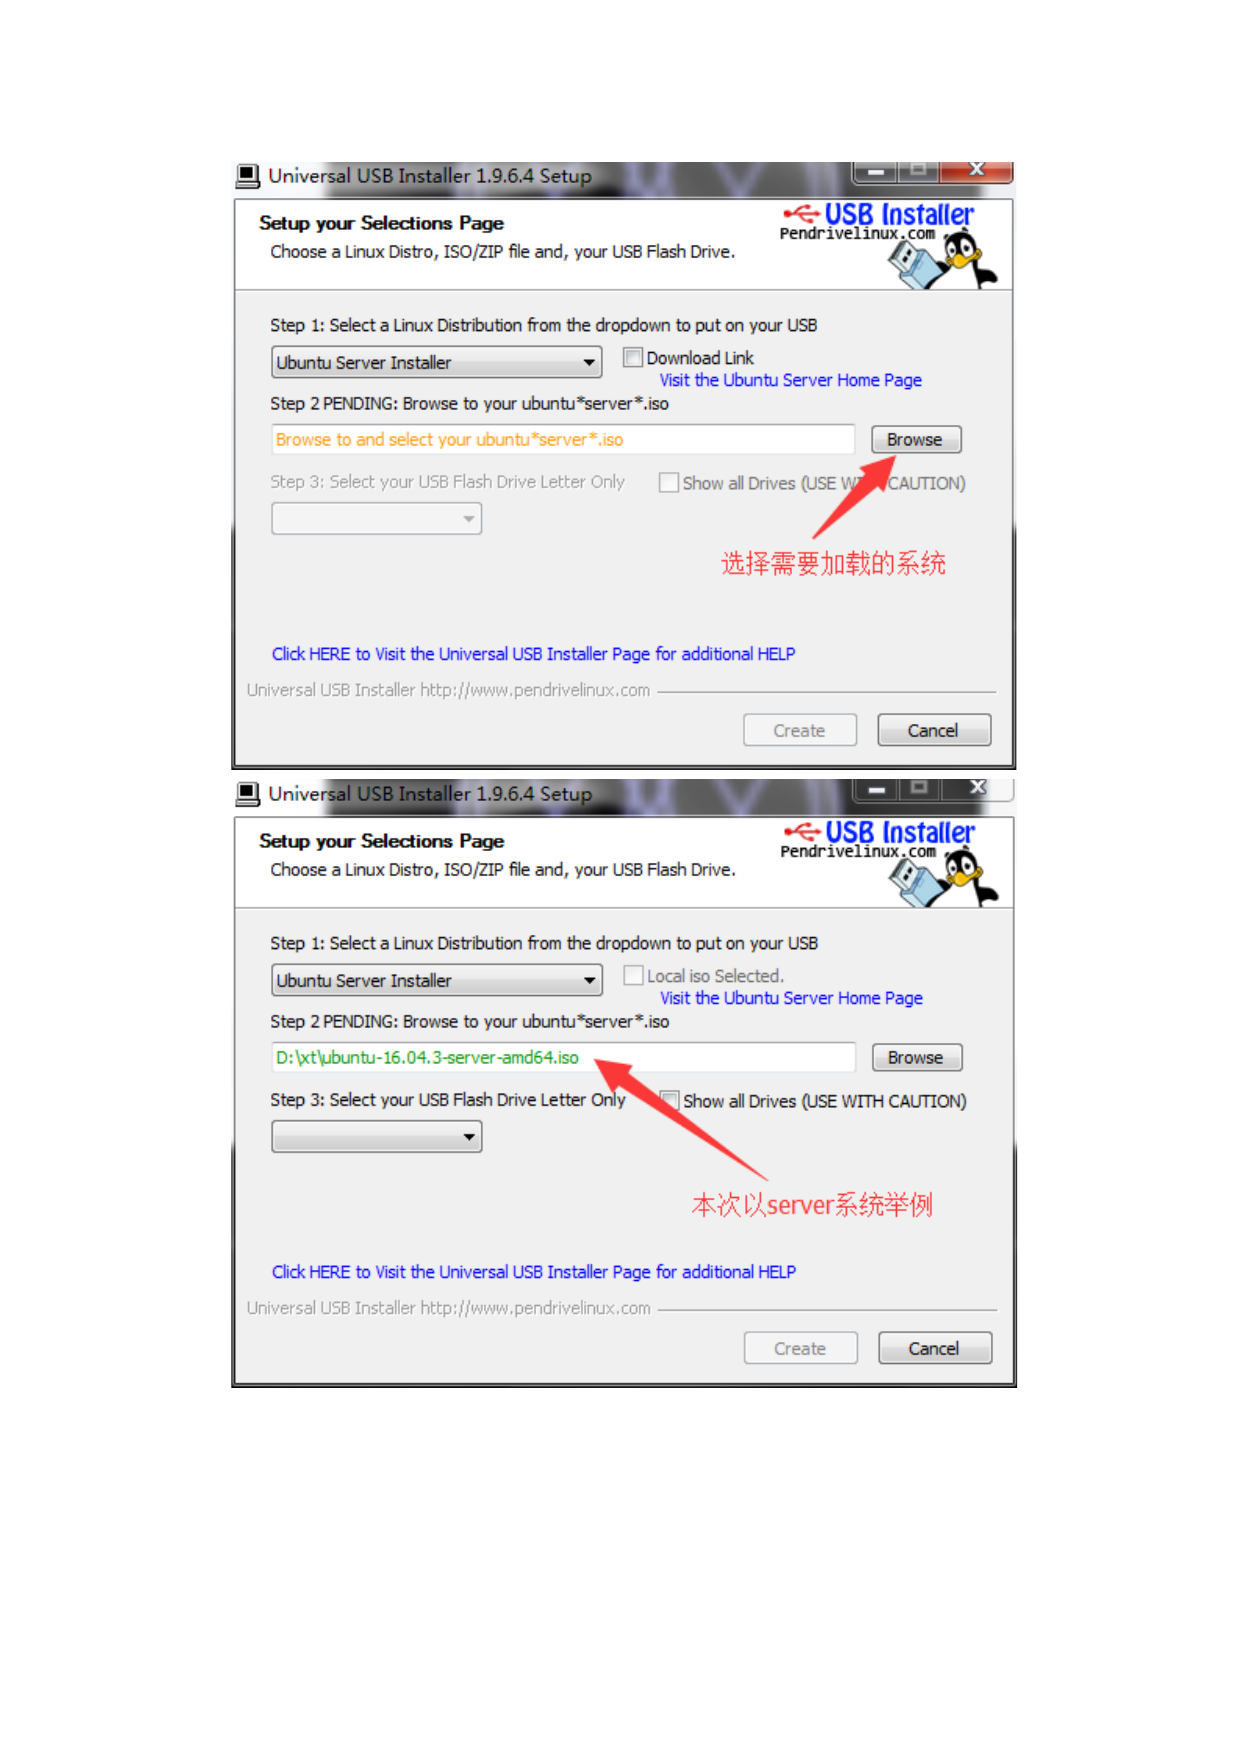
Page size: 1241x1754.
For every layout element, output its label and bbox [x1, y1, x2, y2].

picture [231, 162, 1017, 770]
picture [231, 779, 1018, 1388]
